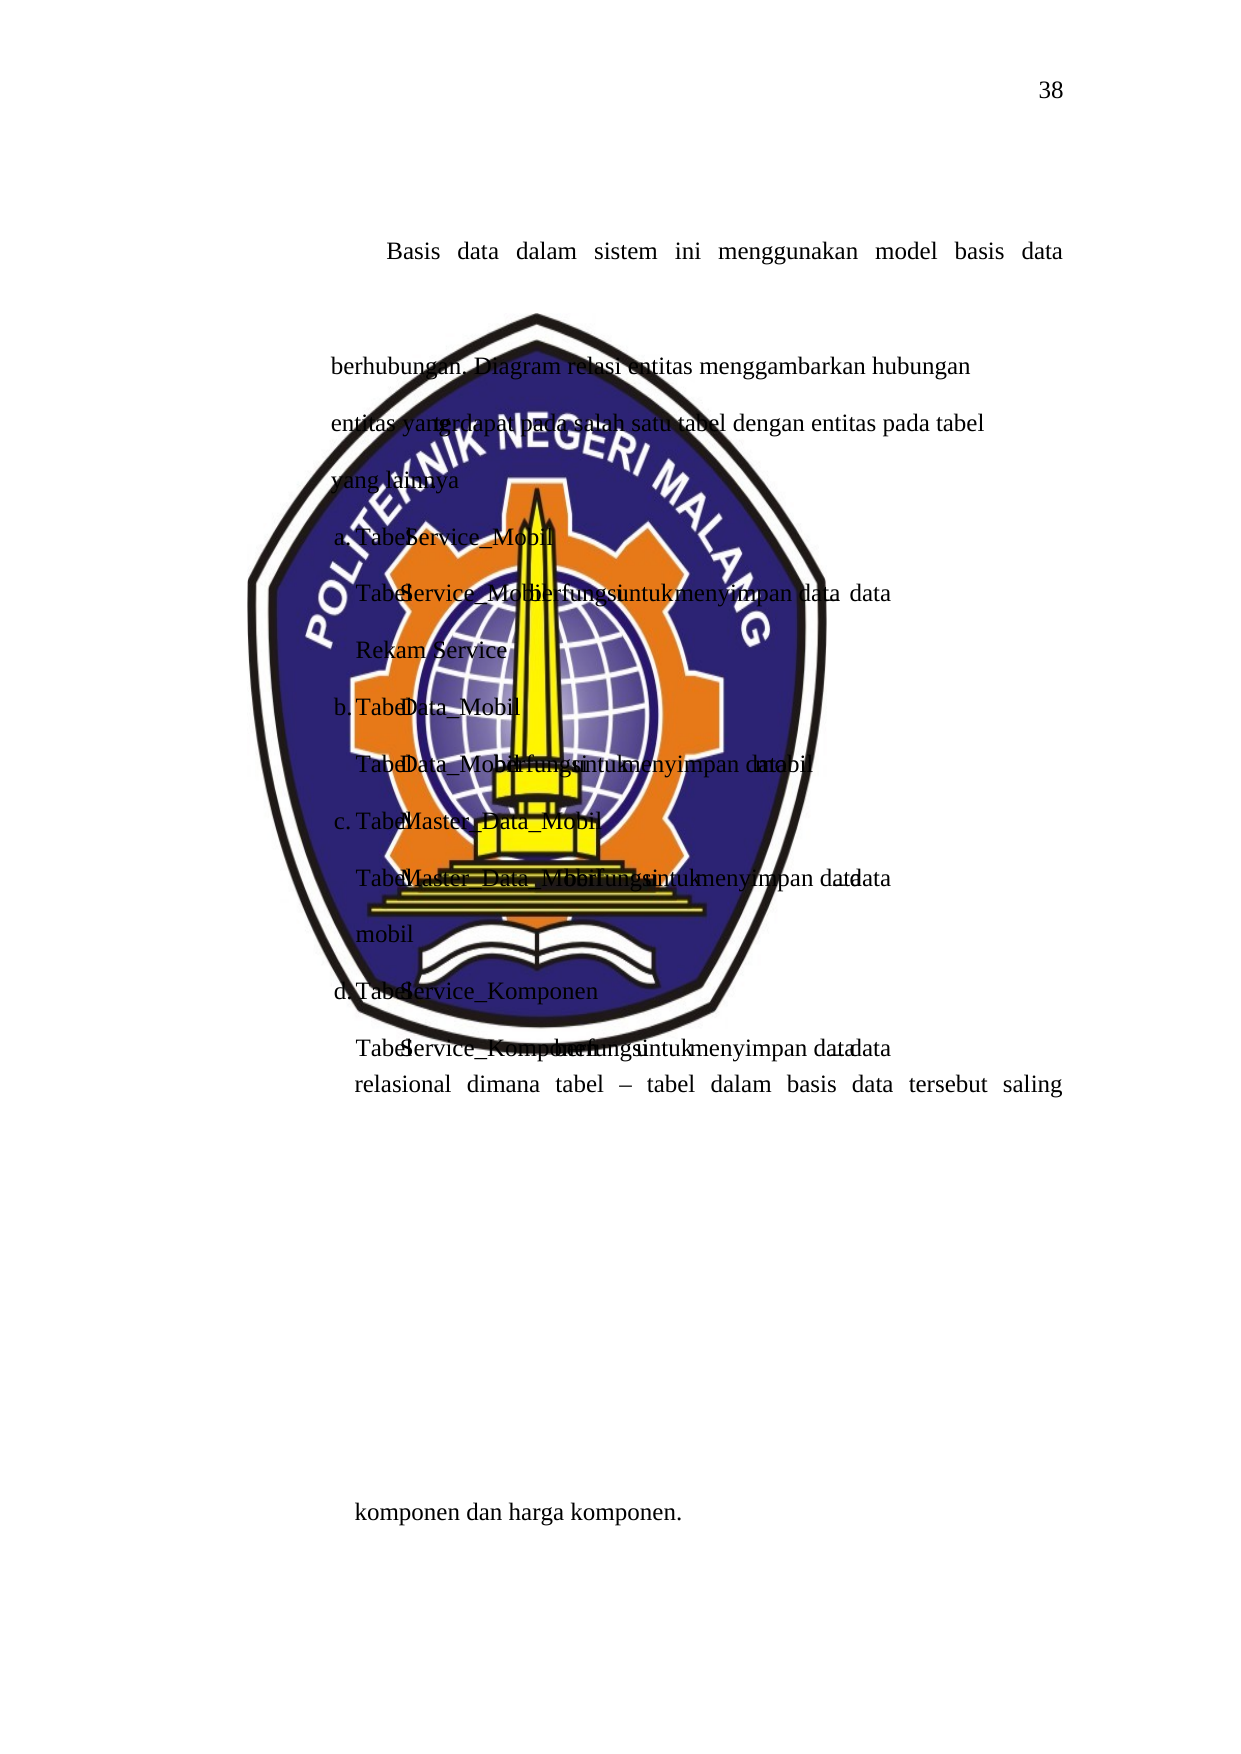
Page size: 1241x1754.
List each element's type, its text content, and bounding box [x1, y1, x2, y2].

picture [693, 1046, 698, 1055]
picture [397, 1048, 407, 1055]
picture [798, 1046, 803, 1055]
picture [775, 1046, 780, 1055]
picture [756, 1046, 761, 1055]
picture [652, 1046, 657, 1055]
picture [385, 1046, 390, 1055]
picture [724, 1046, 729, 1055]
picture [528, 1046, 533, 1055]
picture [611, 1046, 616, 1055]
picture [700, 1046, 705, 1055]
picture [247, 313, 827, 1055]
picture [541, 1046, 546, 1055]
picture [521, 1046, 526, 1055]
picture [763, 1046, 768, 1055]
